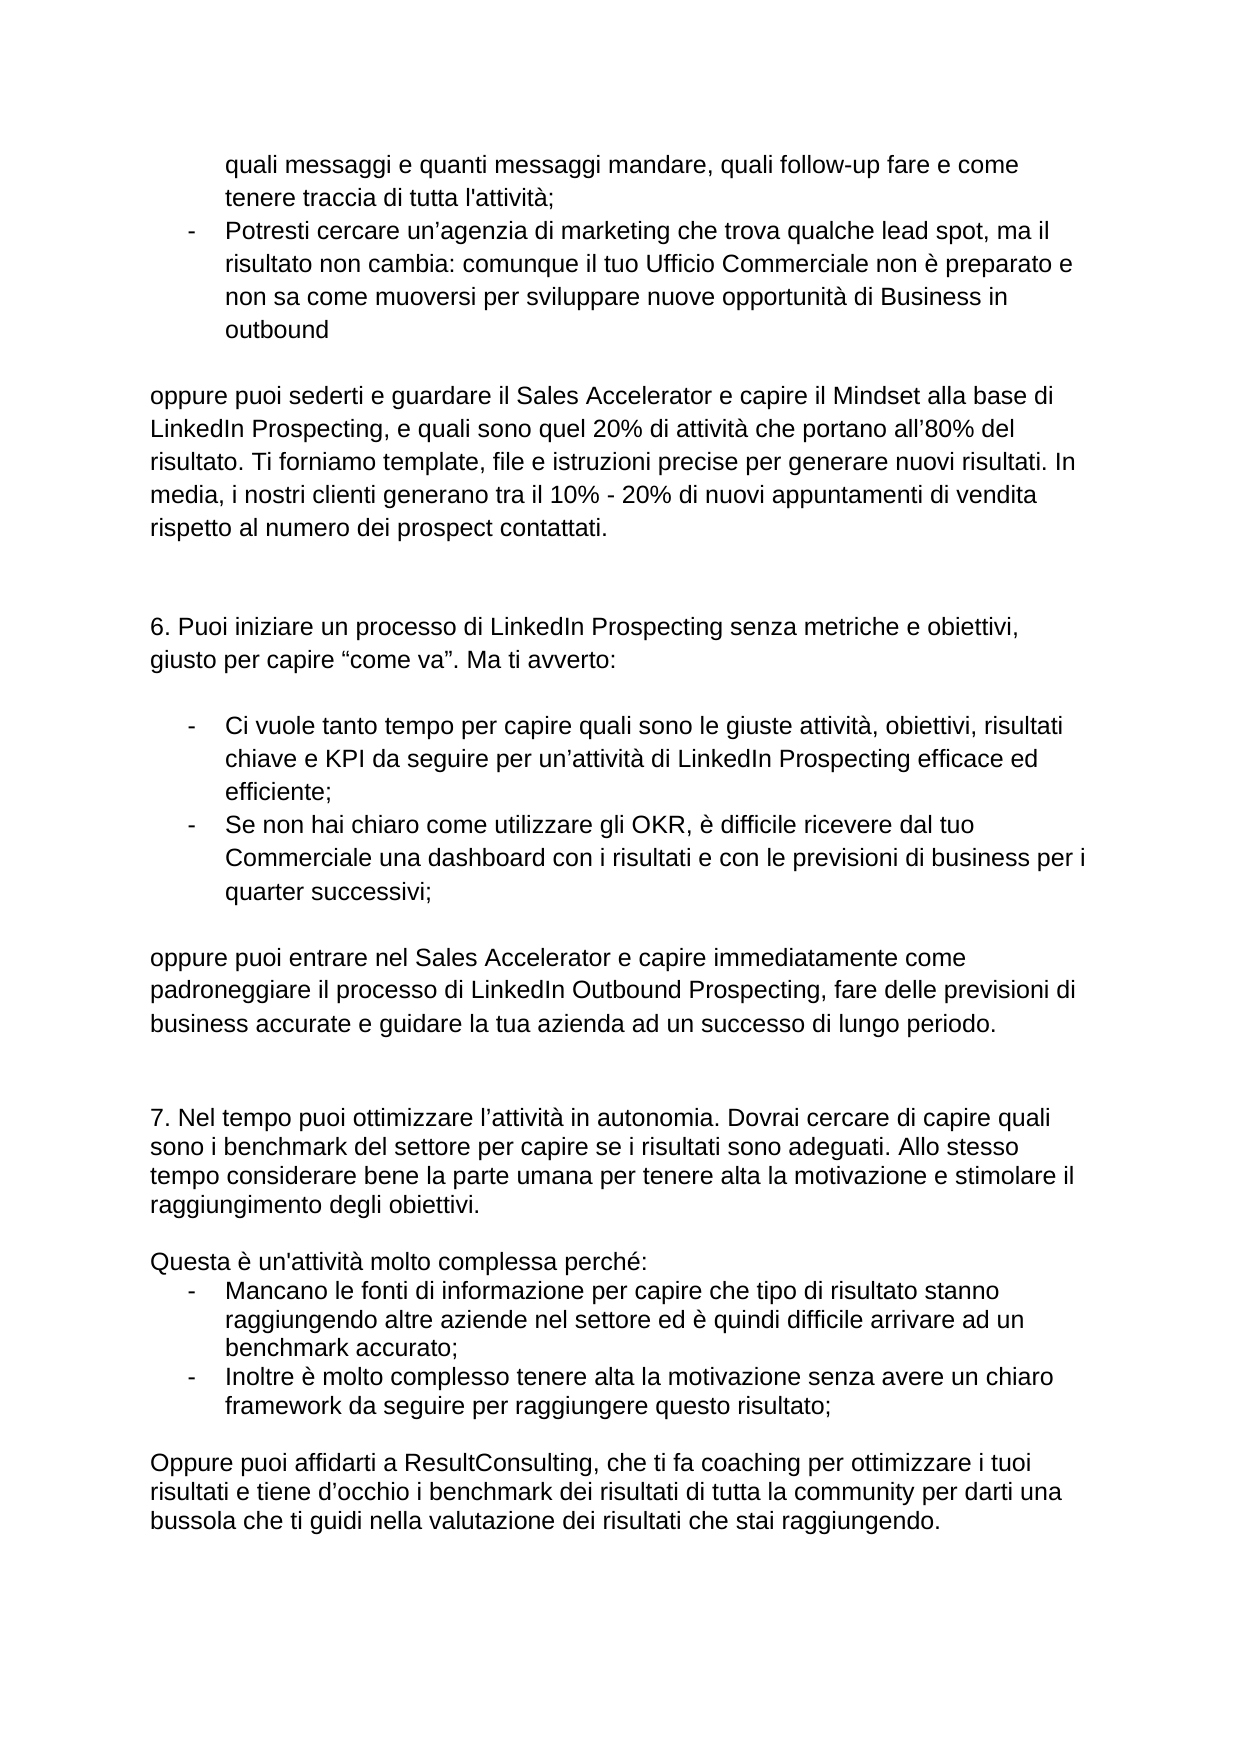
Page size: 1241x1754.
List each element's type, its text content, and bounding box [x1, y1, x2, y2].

list Ci vuole tanto tempo per capire quali sono le giuste attività, obiettivi, risultati chiave e KPI da seguire per un’attività di LinkedIn Prospecting efficace ed efficiente; [187, 711, 1090, 806]
list Potresti cercare un’agenzia di marketing che trova qualche lead spot, ma il risultato non cambia: comunque il tuo Ufficio Commerciale non è preparato e non sa come muoversi per sviluppare nuove opportunità di Business in outbound [187, 216, 1090, 344]
text Questa è un'attività molto complessa perché: [150, 1247, 1090, 1276]
list Mancano le fonti di informazione per capire che tipo di risultato stanno raggiungendo altre aziende nel settore ed è quindi difficile arrivare ad un benchmark accurato; [187, 1276, 1090, 1362]
text oppure puoi sederti e guardare il Sales Accelerator e capire il Mindset alla base di LinkedIn Prospecting, e quali sono quel 20% di attività che portano all’80% del risultato. Ti forniamo template, file e istruzioni precise per generare nuovi risultati. In media, i nostri clienti generano tra il 10% - 20% di nuovi appuntamenti di vendita rispetto al numero dei prospect contattati. [150, 381, 1090, 542]
list Se non hai chiaro come utilizzare gli OKR, è difficile ricevere dal tuo Commerciale una dashboard con i risultati e con le previsioni di business per i quarter successivi; [187, 810, 1090, 905]
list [187, 150, 1090, 212]
text oppure puoi entrare nel Sales Accelerator e capire immediatamente come padroneggiare il processo di LinkedIn Outbound Prospecting, fare delle previsioni di business accurate e guidare la tua azienda ad un successo di lungo periodo. [150, 942, 1090, 1037]
text Oppure puoi affidarti a ResultConsulting, che ti fa coaching per ottimizzare i tuoi risultati e tiene d’occhio i benchmark dei risultati di tutta la community per darti una bussola che ti guidi nella valutazione dei risultati che stai raggiungendo. [150, 1448, 1090, 1534]
list Inoltre è molto complesso tenere alta la motivazione senza avere un chiaro framework da seguire per raggiungere questo risultato; [187, 1362, 1090, 1419]
text 6. Puoi iniziare un processo di LinkedIn Prospecting senza metriche e obiettivi, giusto per capire “come va”. Ma ti avverto: [150, 612, 1090, 674]
text 7. Nel tempo puoi ottimizzare l’attività in autonomia. Dovrai cercare di capire quali sono i benchmark del settore per capire se i risultati sono adeguati. Allo stesso tempo considerare bene la parte umana per tenere alta la motivazione e stimolare il raggiungimento degli obiettivi. [150, 1103, 1090, 1218]
